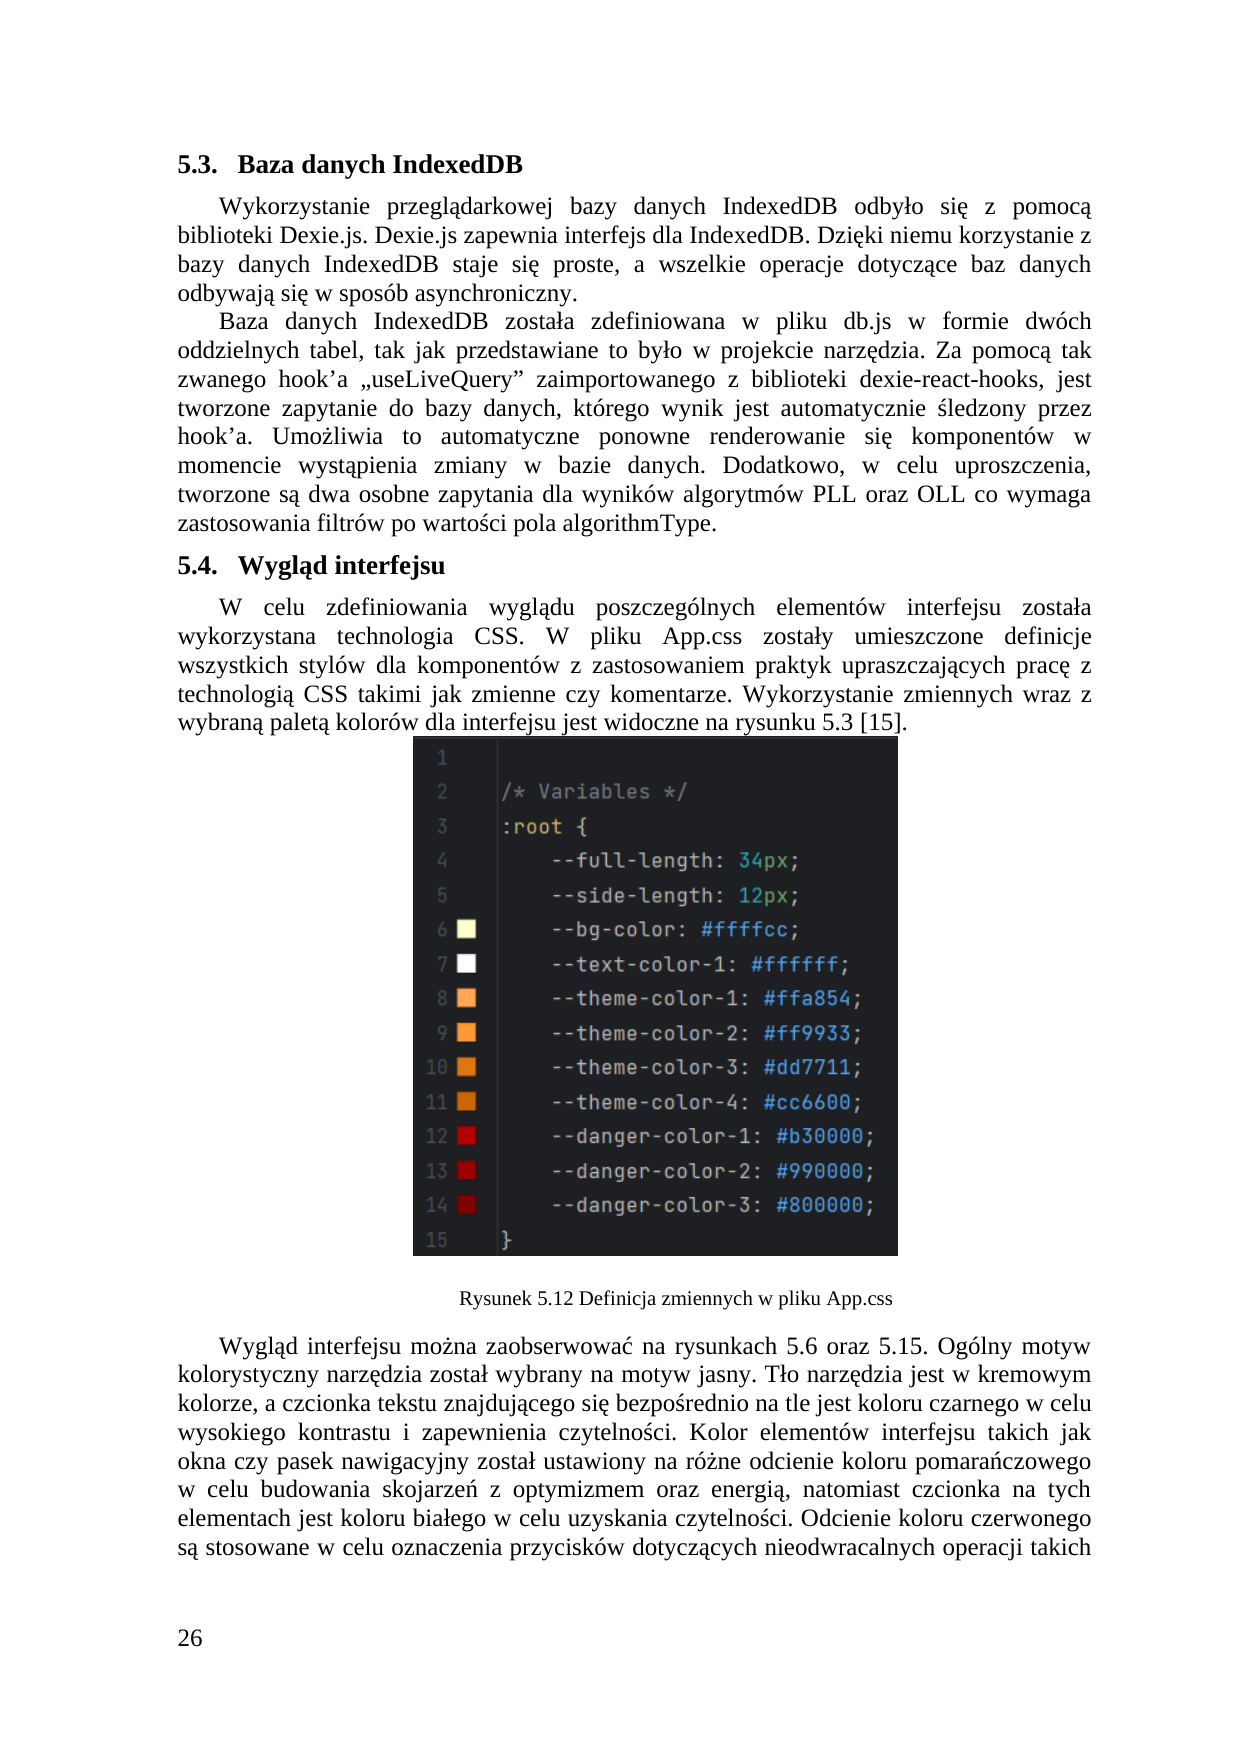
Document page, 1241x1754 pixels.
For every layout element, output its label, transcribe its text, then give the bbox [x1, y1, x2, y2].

picture [413, 736, 898, 1256]
text Wykorzystanie przeglądarkowej bazy danych IndexedDB odbyło się z pomocą biblioteki Dexie.js. Dexie.js zapewnia interfejs dla IndexedDB. Dzięki niemu korzystanie z bazy danych IndexedDB staje się proste, a wszelkie operacje dotyczące baz danych odbywają się w sposób asynchroniczny. [177, 191, 1092, 306]
subtitle Baza danych IndexedDB [177, 148, 1092, 179]
text W celu zdefiniowania wyglądu poszczególnych elementów interfejsu została wykorzystana technologia CSS. W pliku App.css zostały umieszczone definicje wszystkich stylów dla komponentów z zastosowaniem praktyk upraszczających pracę z technologią CSS takimi jak zmienne czy komentarze. Wykorzystanie zmiennych wraz z wybraną paletą kolorów dla interfejsu jest widoczne na rysunku 5.3 . [177, 592, 1092, 736]
subtitle Wygląd interfejsu [177, 549, 1092, 580]
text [177, 1331, 1092, 1561]
text Baza danych IndexedDB została zdefiniowana w pliku db.js w formie dwóch oddzielnych tabel, tak jak przedstawiane to było w projekcie narzędzia. Za pomocą tak zwanego hook’a „useLiveQuery” zaimportowanego z biblioteki dexie-react-hooks, jest tworzone zapytanie do bazy danych, którego wynik jest automatycznie śledzony przez hook’a. Umożliwia to automatyczne ponowne renderowanie się komponentów w momencie wystąpienia zmiany w bazie danych. Dodatkowo, w celu uproszczenia, tworzone są dwa osobne zapytania dla wyników algorytmów PLL oraz OLL co wymaga zastosowania filtrów po wartości pola algorithmType. [177, 306, 1092, 536]
